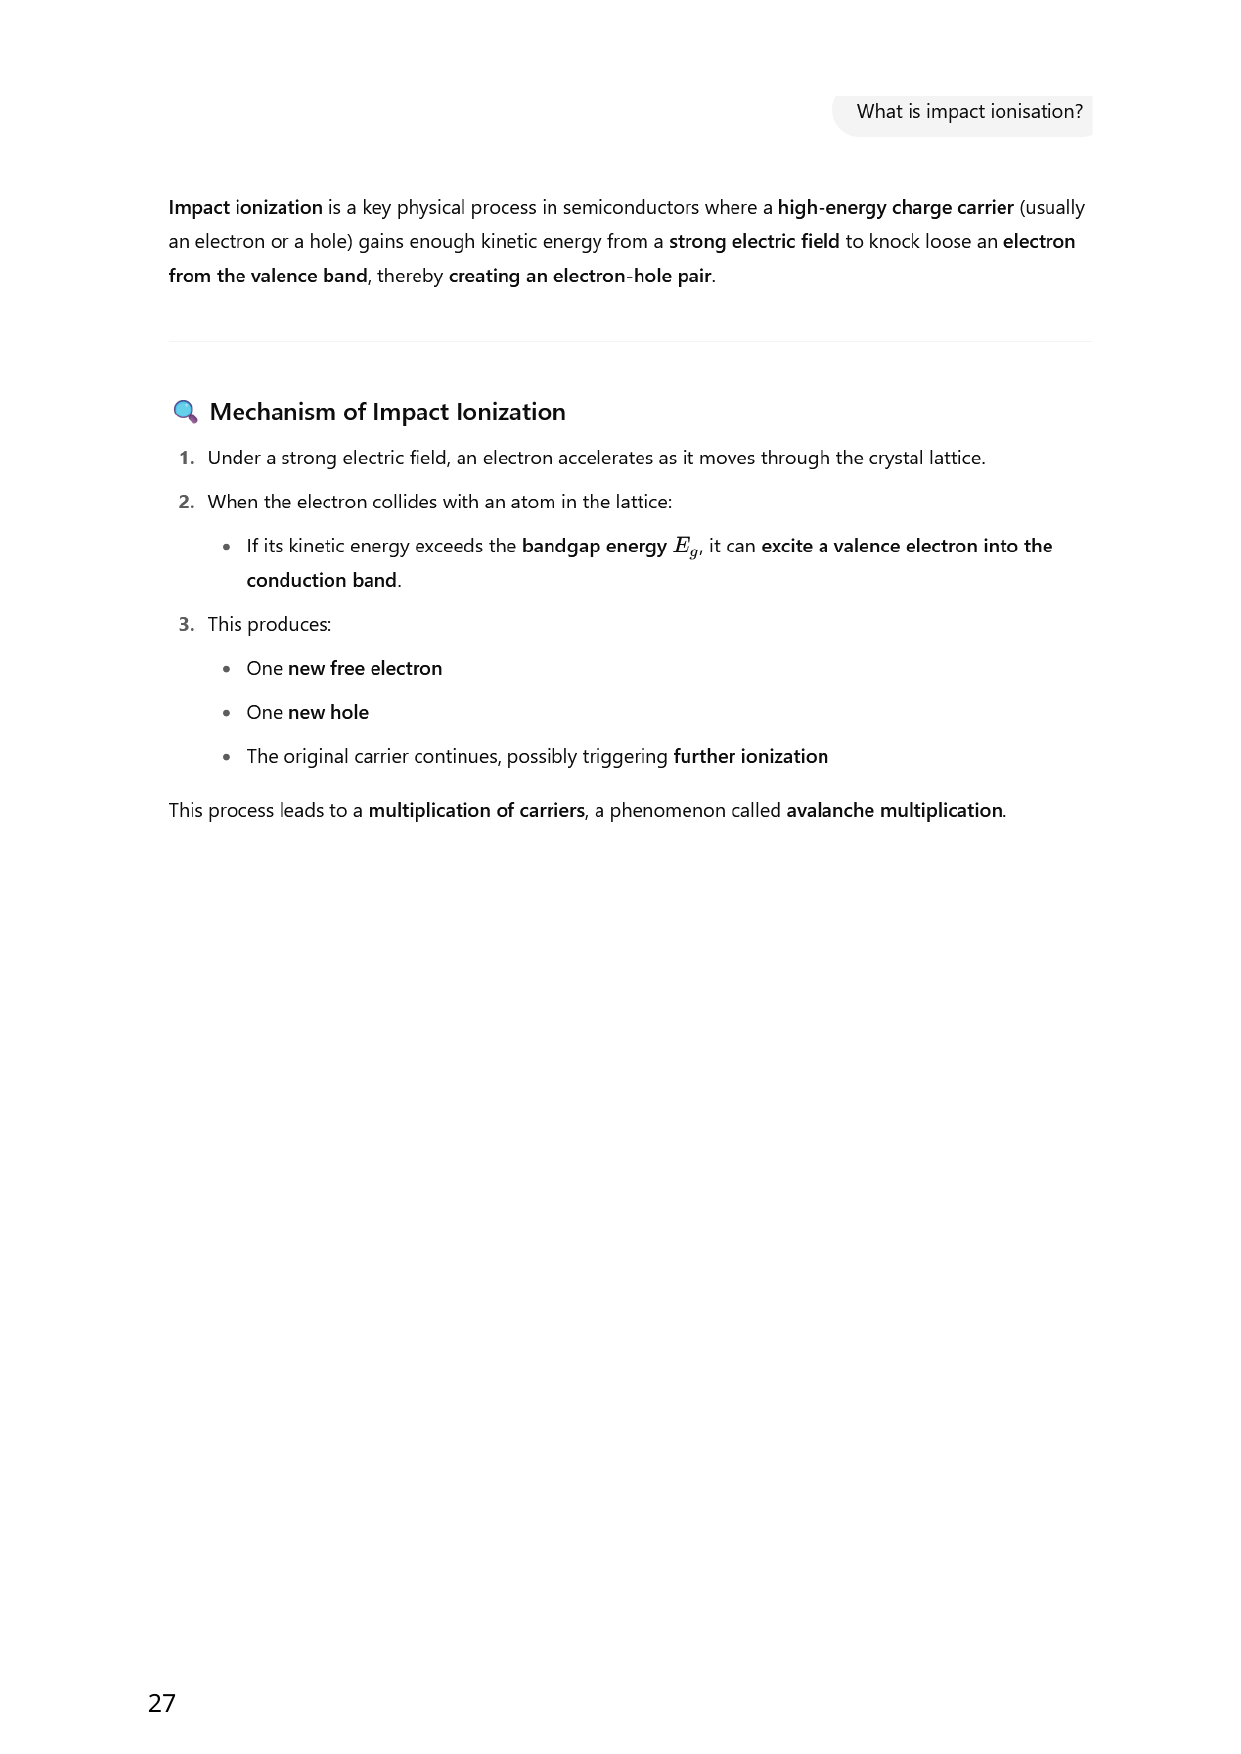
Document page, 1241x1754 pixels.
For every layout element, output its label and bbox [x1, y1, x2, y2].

picture [147, 96, 1093, 824]
